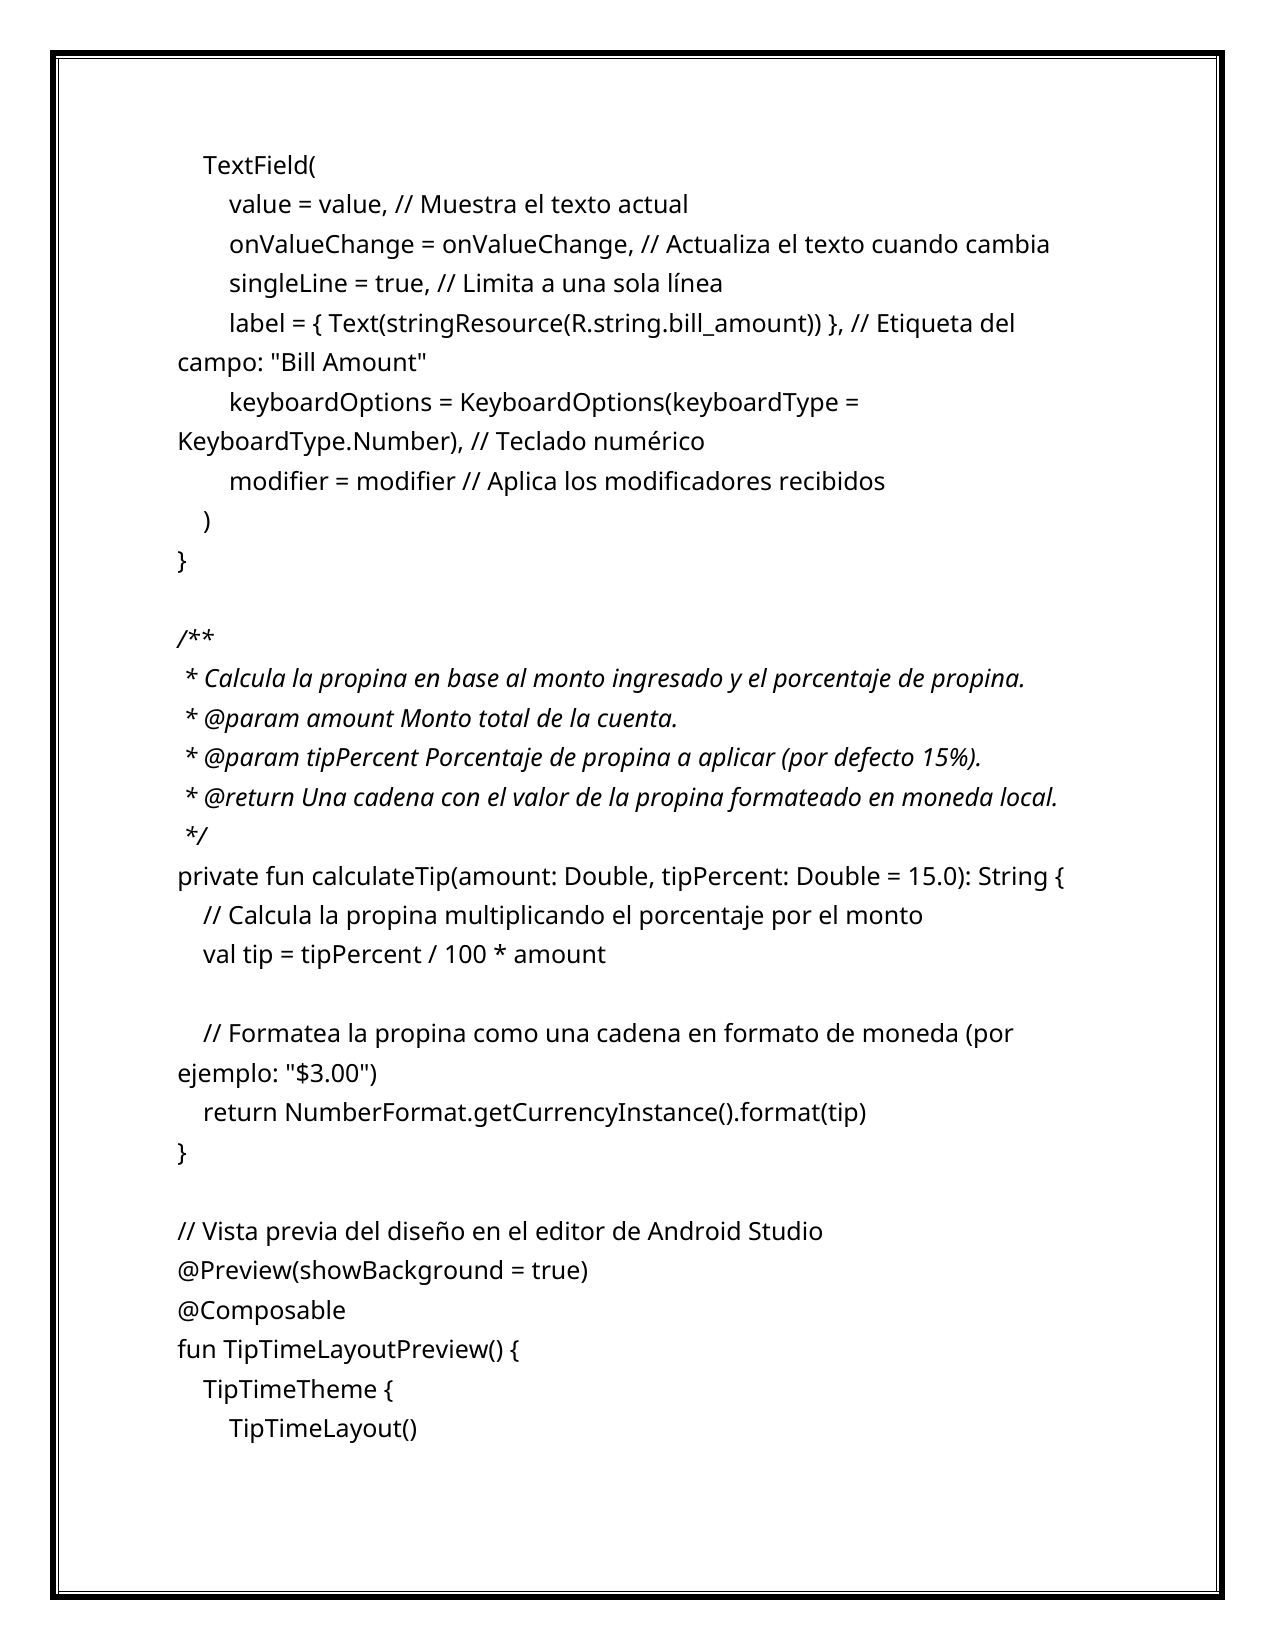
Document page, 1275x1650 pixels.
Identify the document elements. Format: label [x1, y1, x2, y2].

text [177, 148, 1098, 1445]
